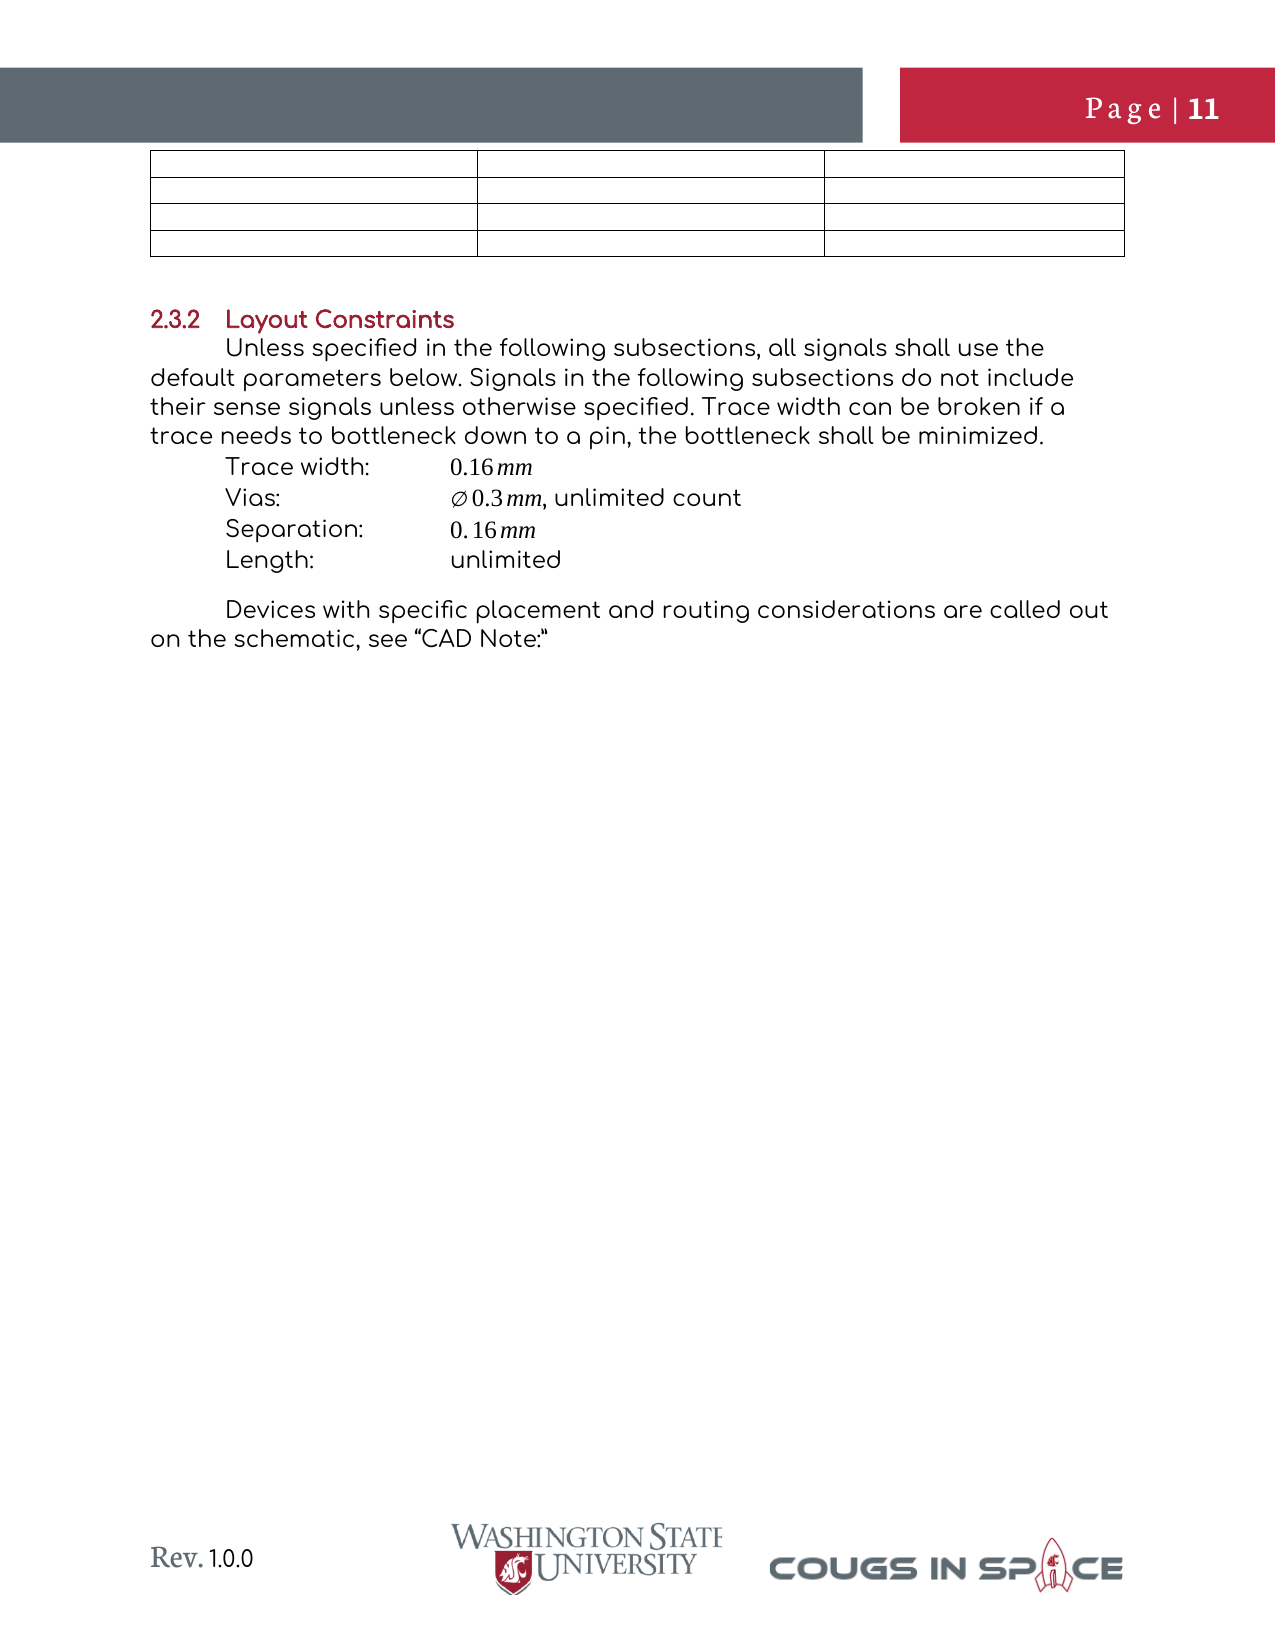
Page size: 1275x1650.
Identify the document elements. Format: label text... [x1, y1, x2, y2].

text Trace width: [225, 454, 1125, 481]
table_cell [825, 204, 1124, 230]
table_cell [151, 151, 477, 177]
table_cell [478, 178, 824, 203]
text Vias: , unlimited count [225, 485, 1125, 513]
text Devices with specific placement and routing considerations are called out on the schematic, see “CAD Note:” [150, 598, 1125, 653]
table_cell [825, 151, 1124, 177]
table_cell [478, 204, 824, 230]
table_cell [151, 231, 477, 256]
picture [450, 1522, 723, 1595]
table_cell [478, 151, 824, 177]
subtitle Layout Constraints [150, 307, 1125, 333]
text Length: unlimited [225, 548, 1125, 573]
table_cell [825, 178, 1124, 203]
picture [769, 1537, 1123, 1594]
text Unless specified in the following subsections, all signals shall use the default parameters below. Signals in the following subsections do not include their sense signals unless otherwise specified. Trace width can be broken if a trace needs to bottleneck down to a pin, the bottleneck shall be minimized. [150, 337, 1125, 450]
table_cell [151, 204, 477, 230]
table_cell [478, 231, 824, 256]
table_cell [825, 231, 1124, 256]
table_cell [151, 178, 477, 203]
text Separation: [225, 516, 1125, 544]
